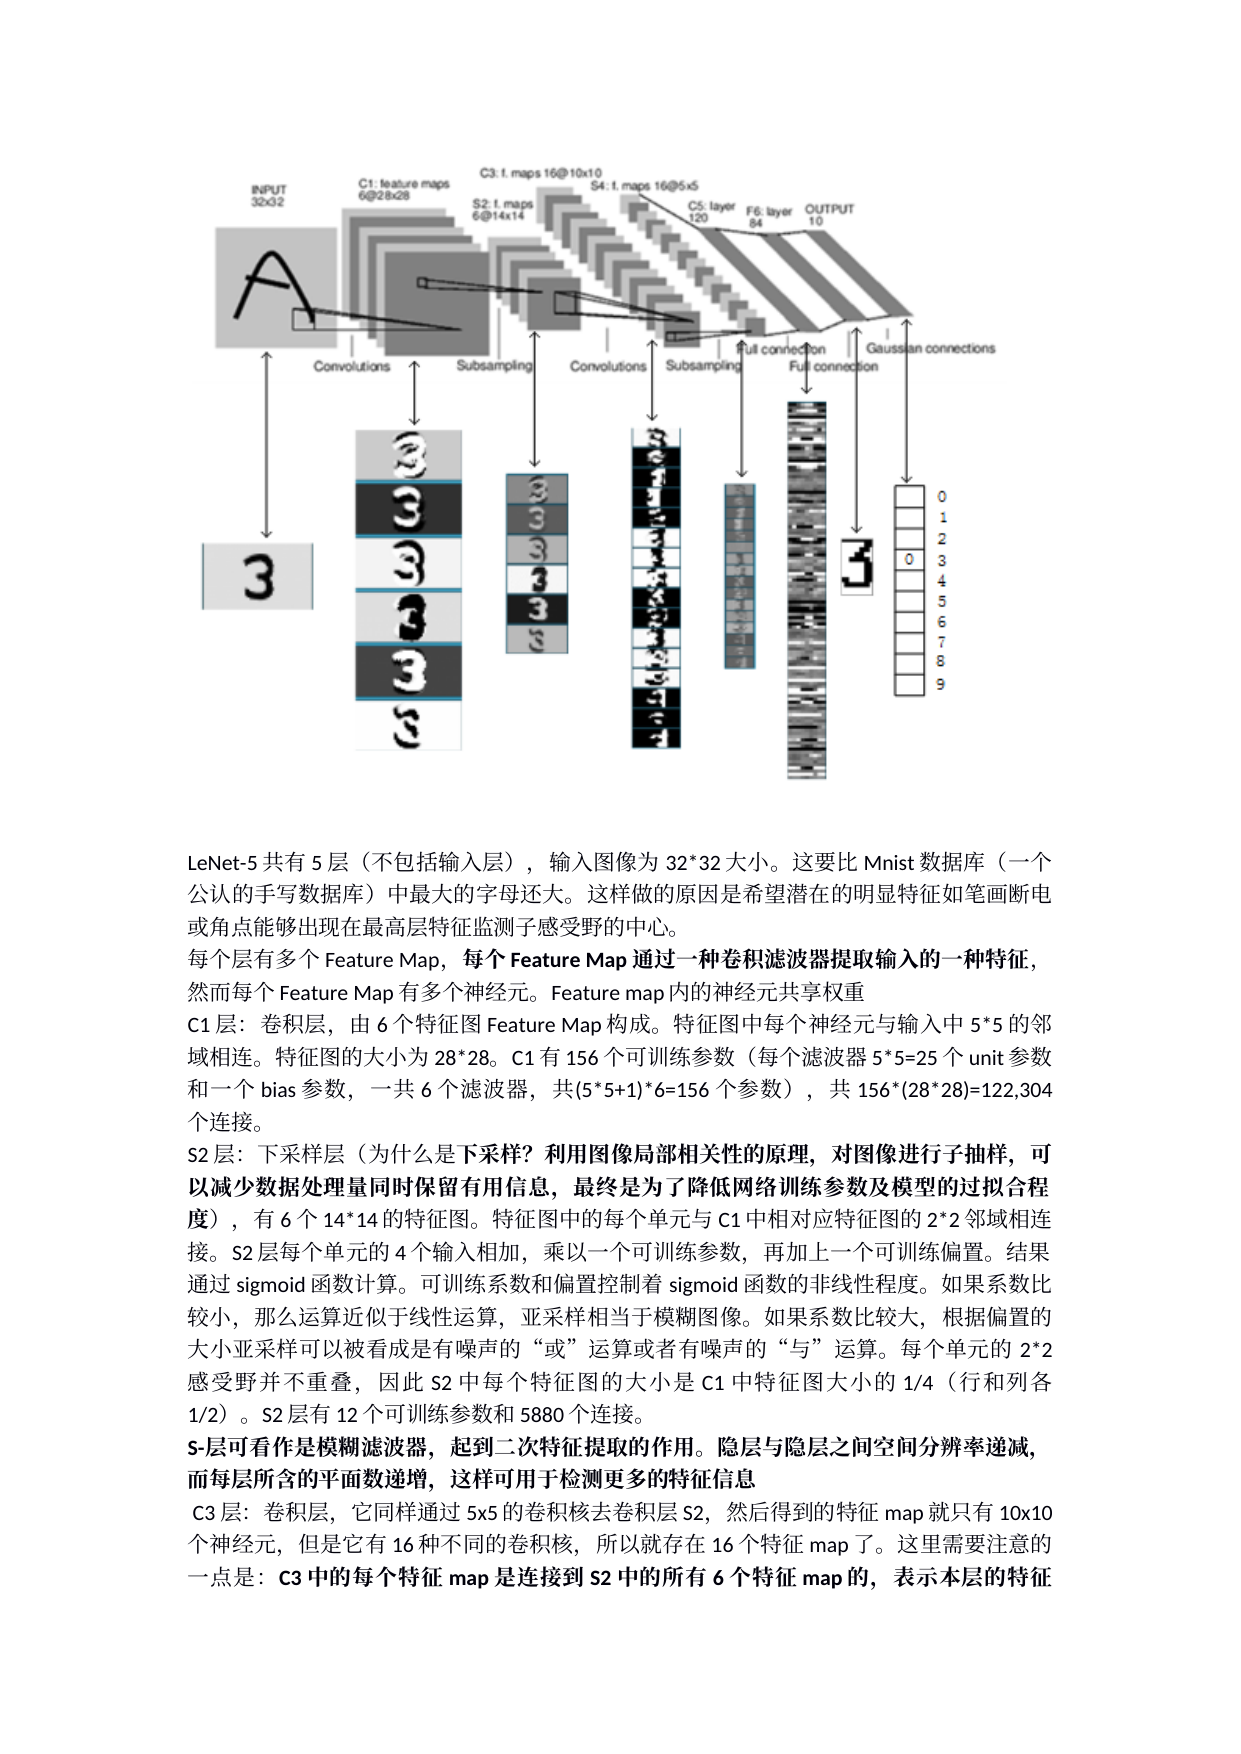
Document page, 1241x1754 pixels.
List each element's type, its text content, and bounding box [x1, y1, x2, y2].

text C1层：卷积层，由6个特征图Feature Map构成。特征图中每个神经元与输入中5*5的邻域相连。特征图的大小为28*28。C1有156个可训练参数（每个滤波器5*5=25个unit参数和一个bias参数，一共6个滤波器，共(5*5+1)*6=156个参数），共156*(28*28)=122,304个连接。 [187, 1007, 1053, 1137]
text S2层：下采样层（为什么是下采样？利用图像局部相关性的原理，对图像进行子抽样，可以减少数据处理量同时保留有用信息，最终是为了降低网络训练参数及模型的过拟合程度），有6个14*14的特征图。特征图中的每个单元与C1中相对应特征图的2*2邻域相连接。S2层每个单元的4个输入相加，乘以一个可训练参数，再加上一个可训练偏置。结果通过sigmoid函数计算。可训练系数和偏置控制着sigmoid函数的非线性程度。如果系数比较小，那么运算近似于线性运算，亚采样相当于模糊图像。如果系数比较大，根据偏置的大小亚采样可以被看成是有噪声的“或”运算或者有噪声的“与”运算。每个单元的2*2感受野并不重叠，因此S2中每个特征图的大小是C1中特征图大小的1/4（行和列各1/2）。S2层有12个可训练参数和5880个连接。 [187, 1137, 1053, 1429]
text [187, 1494, 1053, 1592]
text LeNet-5共有5层（不包括输入层），输入图像为32*32大小。这要比Mnist数据库（一个公认的手写数据库）中最大的字母还大。这样做的原因是希望潜在的明显特征如笔画断电或角点能够出现在最高层特征监测子感受野的中心。 [187, 844, 1053, 942]
text S-层可看作是模糊滤波器，起到二次特征提取的作用。隐层与隐层之间空间分辨率递减，而每层所含的平面数递增，这样可用于检测更多的特征信息 [187, 1429, 1053, 1494]
text 每个层有多个Feature Map，每个Feature Map通过一种卷积滤波器提取输入的一种特征，然而每个Feature Map有多个神经元。Feature map内的神经元共享权重 [187, 942, 1053, 1007]
picture [187, 162, 1019, 798]
